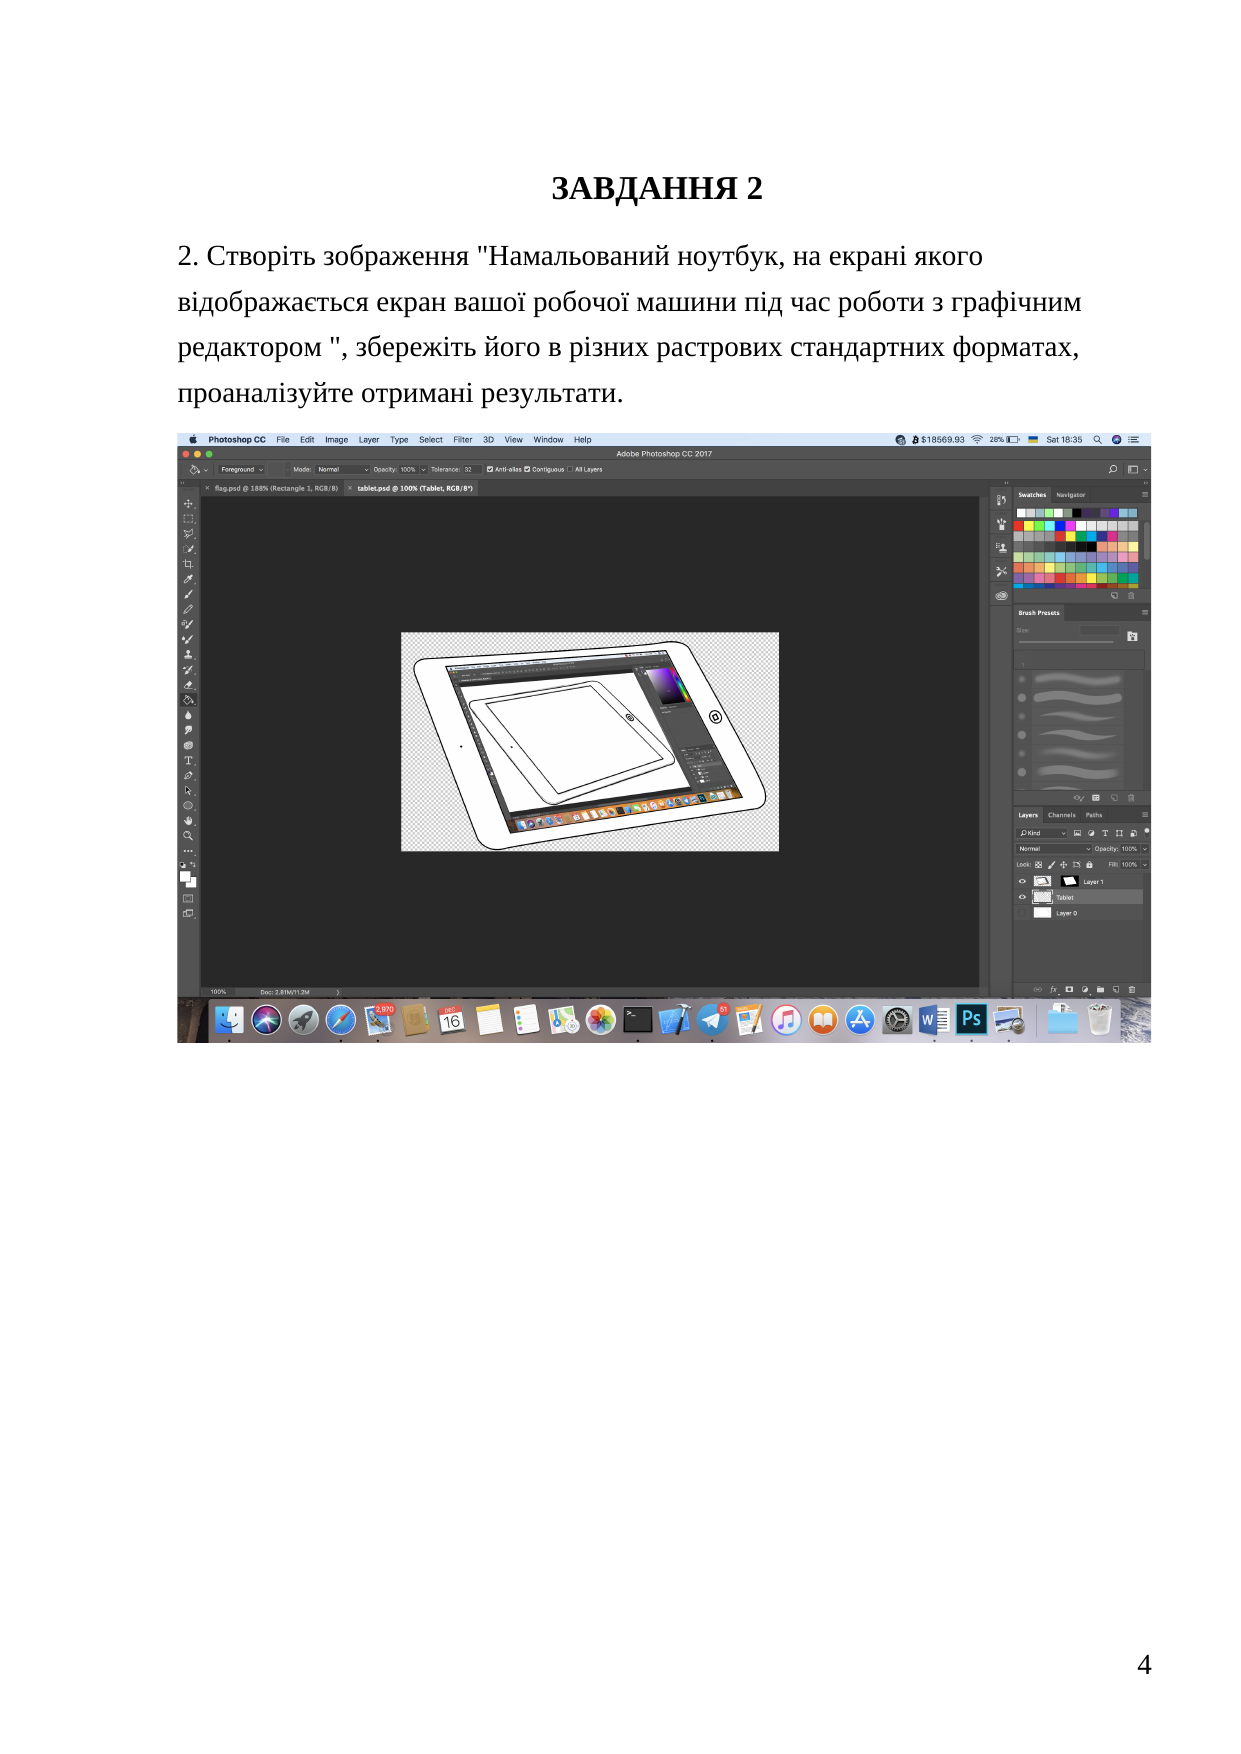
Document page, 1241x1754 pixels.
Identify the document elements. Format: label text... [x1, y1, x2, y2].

text 2. Створіть зображення "Намальований ноутбук, на екрані якого відображається екран вашої робочої машини під час роботи з графічним редактором ", збережіть його в різних растрових стандартних форматах, проаналізуйте отримані результати. [177, 226, 1152, 409]
subtitle Завдання 2 [162, 168, 1152, 206]
picture [177, 433, 1152, 1043]
